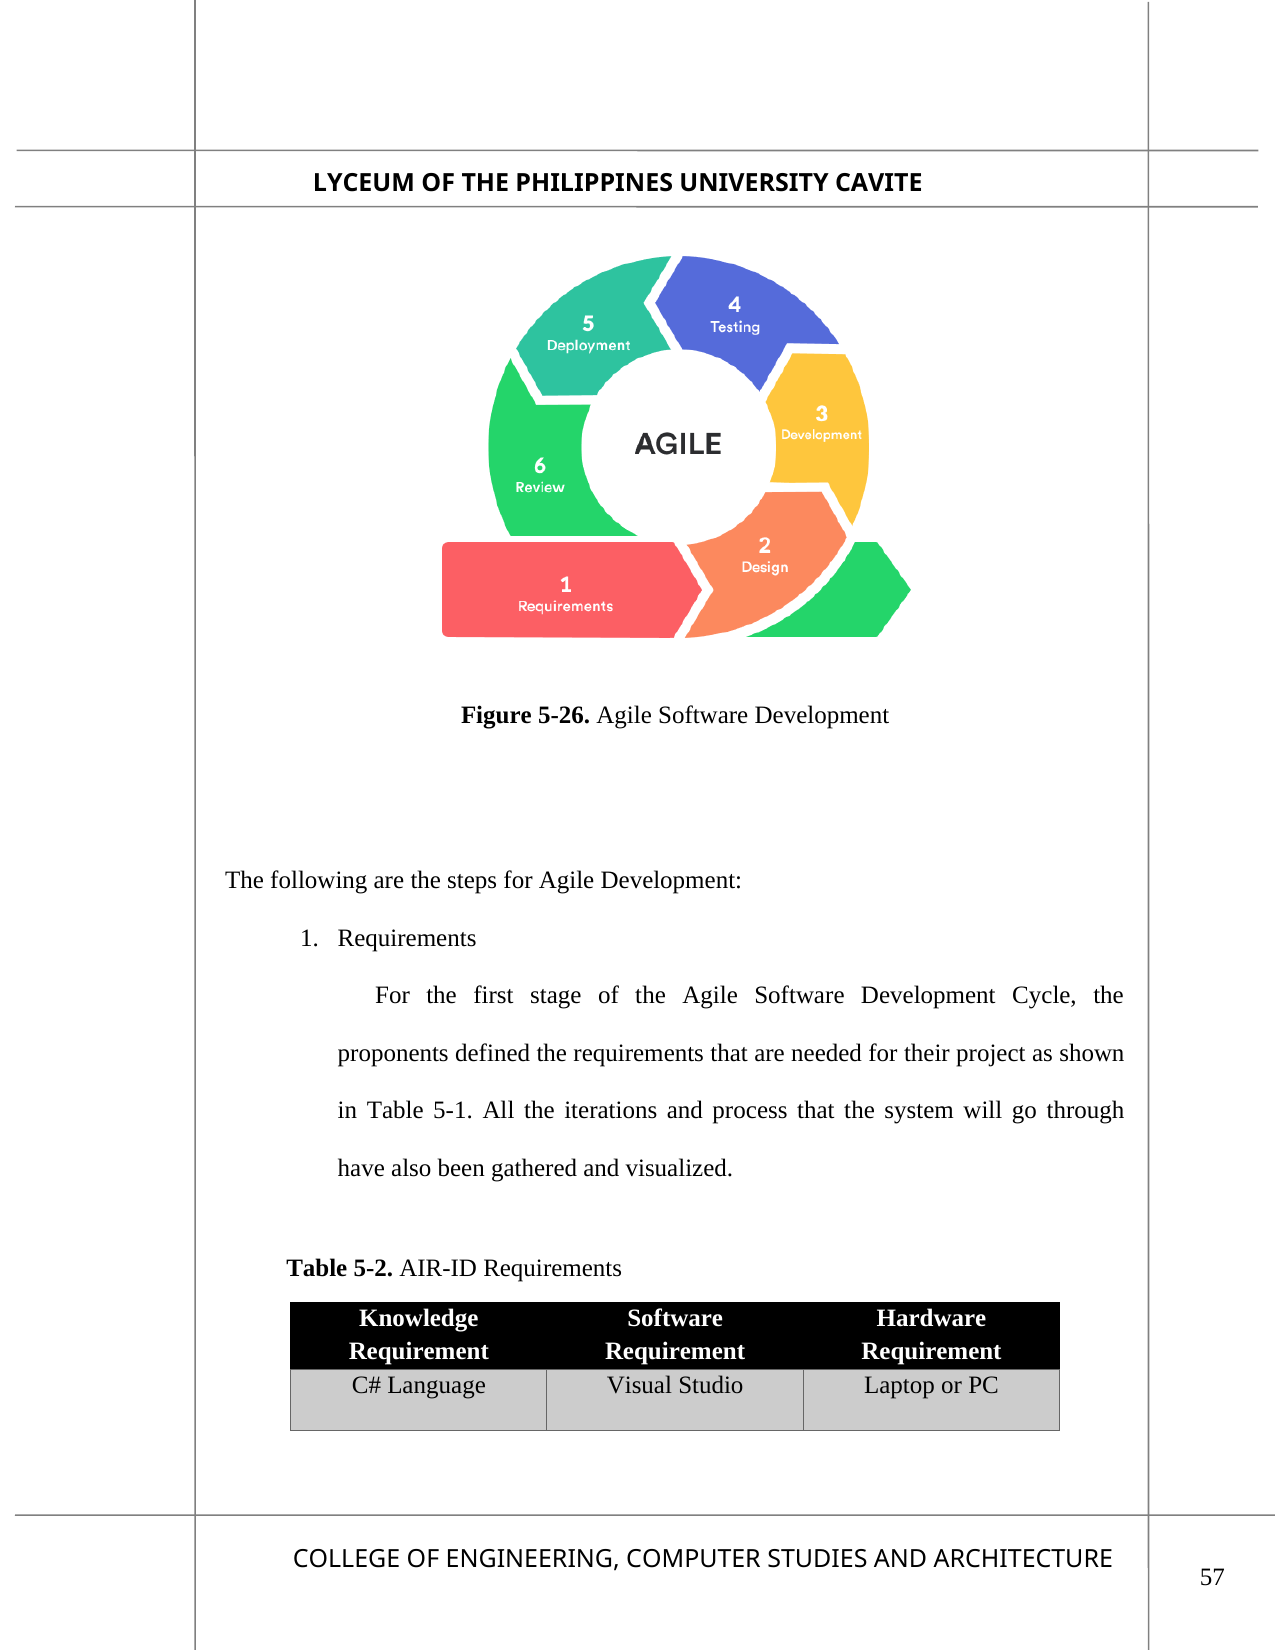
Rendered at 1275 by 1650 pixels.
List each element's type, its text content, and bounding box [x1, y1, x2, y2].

table_header Knowledge Requirement [291, 1303, 546, 1369]
table_cell C# Language [291, 1370, 546, 1430]
table_cell Laptop or PC [804, 1370, 1059, 1430]
list Requirements [300, 923, 1125, 951]
text The following are the steps for Agile Development: [225, 865, 1125, 894]
picture [225, 225, 1132, 672]
table_header Hardware Requirement [804, 1303, 1059, 1369]
table_cell Visual Studio [547, 1370, 803, 1430]
text For the first stage of the Agile Software Development Cycle, the proponents defined the requirements that are needed for their project as shown in Table 5-1. All the iterations and process that the system will go through have also been gathered and visualized. [337, 980, 1125, 1181]
table_header Software Requirement [547, 1303, 803, 1369]
